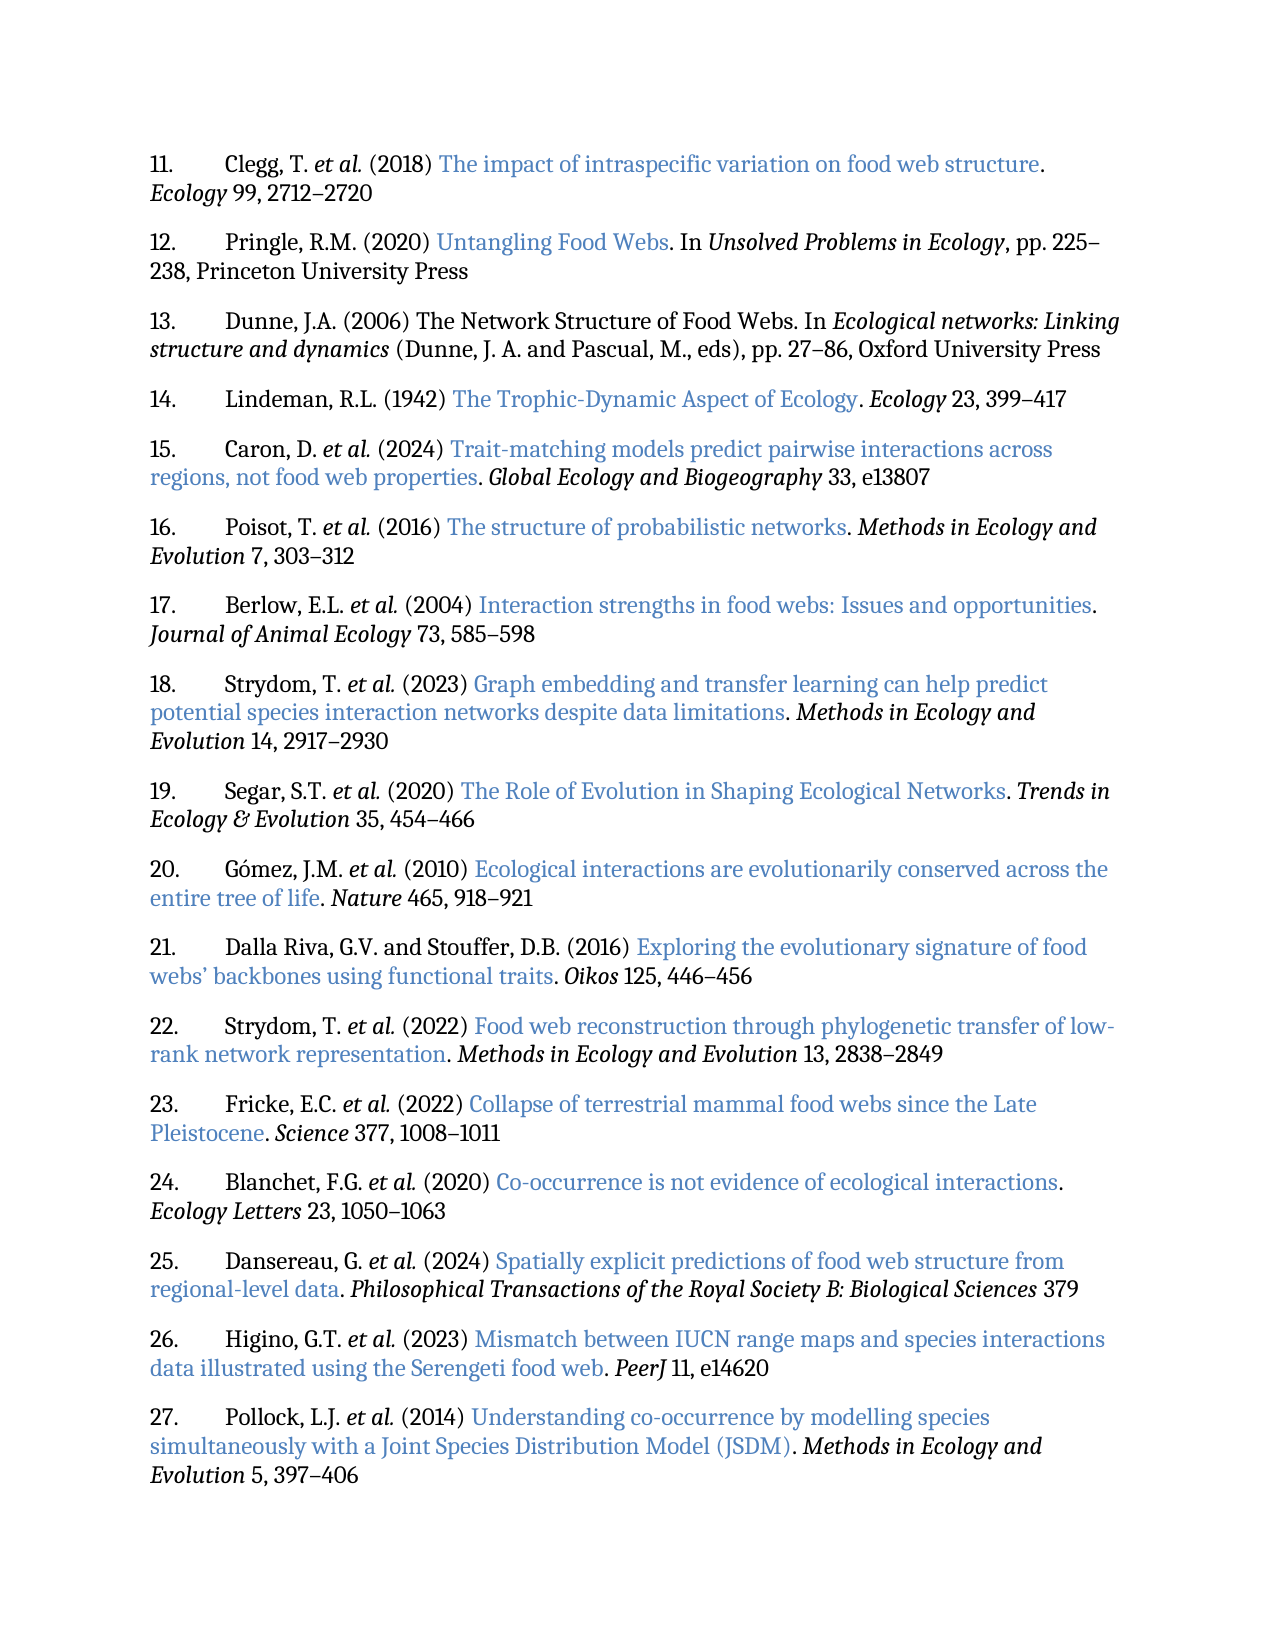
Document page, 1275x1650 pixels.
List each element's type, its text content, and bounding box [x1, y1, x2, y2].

text 13. Dunne, J.A. (2006) The Network Structure of Food Webs. In Ecological networks: Linking structure and dynamics (Dunne, J. A. and Pascual, M., eds), pp. 27–86, Oxford University Press [150, 307, 1125, 364]
text 21. Dalla Riva, G.V. and Stouffer, D.B. (2016) Exploring the evolutionary signature of food webs’ backbones using functional traits. Oikos 125, 446–456 [150, 933, 1125, 991]
text 12. Pringle, R.M. (2020) Untangling Food Webs. In Unsolved Problems in Ecology, pp. 225–238, Princeton University Press [150, 228, 1125, 286]
text 25. Dansereau, G. et al. (2024) Spatially explicit predictions of food web structure from regional-level data. Philosophical Transactions of the Royal Society B: Biological Sciences 379 [150, 1247, 1125, 1304]
text 11. Clegg, T. et al. (2018) The impact of intraspecific variation on food web structure. Ecology 99, 2712–2720 [150, 150, 1125, 207]
text 19. Segar, S.T. et al. (2020) The Role of Evolution in Shaping Ecological Networks. Trends in Ecology & Evolution 35, 454–466 [150, 777, 1125, 834]
text 20. Gómez, J.M. et al. (2010) Ecological interactions are evolutionarily conserved across the entire tree of life. Nature 465, 918–921 [150, 855, 1125, 912]
text 22. Strydom, T. et al. (2022) Food web reconstruction through phylogenetic transfer of low-rank network representation. Methods in Ecology and Evolution 13, 2838–2849 [150, 1012, 1125, 1069]
text 17. Berlow, E.L. et al. (2004) Interaction strengths in food webs: Issues and opportunities. Journal of Animal Ecology 73, 585–598 [150, 591, 1125, 649]
text 15. Caron, D. et al. (2024) Trait-matching models predict pairwise interactions across regions, not food web properties. Global Ecology and Biogeography 33, e13807 [150, 434, 1125, 492]
text 27. Pollock, L.J. et al. (2014) Understanding co-occurrence by modelling species simultaneously with a Joint Species Distribution Model (JSDM). Methods in Ecology and Evolution 5, 397–406 [150, 1403, 1125, 1489]
text 14. Lindeman, R.L. (1942) The Trophic-Dynamic Aspect of Ecology. Ecology 23, 399–417 [150, 385, 1125, 414]
text 18. Strydom, T. et al. (2023) Graph embedding and transfer learning can help predict potential species interaction networks despite data limitations. Methods in Ecology and Evolution 14, 2917–2930 [150, 669, 1125, 756]
text 23. Fricke, E.C. et al. (2022) Collapse of terrestrial mammal food webs since the Late Pleistocene. Science 377, 1008–1011 [150, 1090, 1125, 1147]
text 16. Poisot, T. et al. (2016) The structure of probabilistic networks. Methods in Ecology and Evolution 7, 303–312 [150, 513, 1125, 570]
text 26. Higino, G.T. et al. (2023) Mismatch between IUCN range maps and species interactions data illustrated using the Serengeti food web. PeerJ 11, e14620 [150, 1325, 1125, 1382]
text 24. Blanchet, F.G. et al. (2020) Co-occurrence is not evidence of ecological interactions. Ecology Letters 23, 1050–1063 [150, 1168, 1125, 1226]
